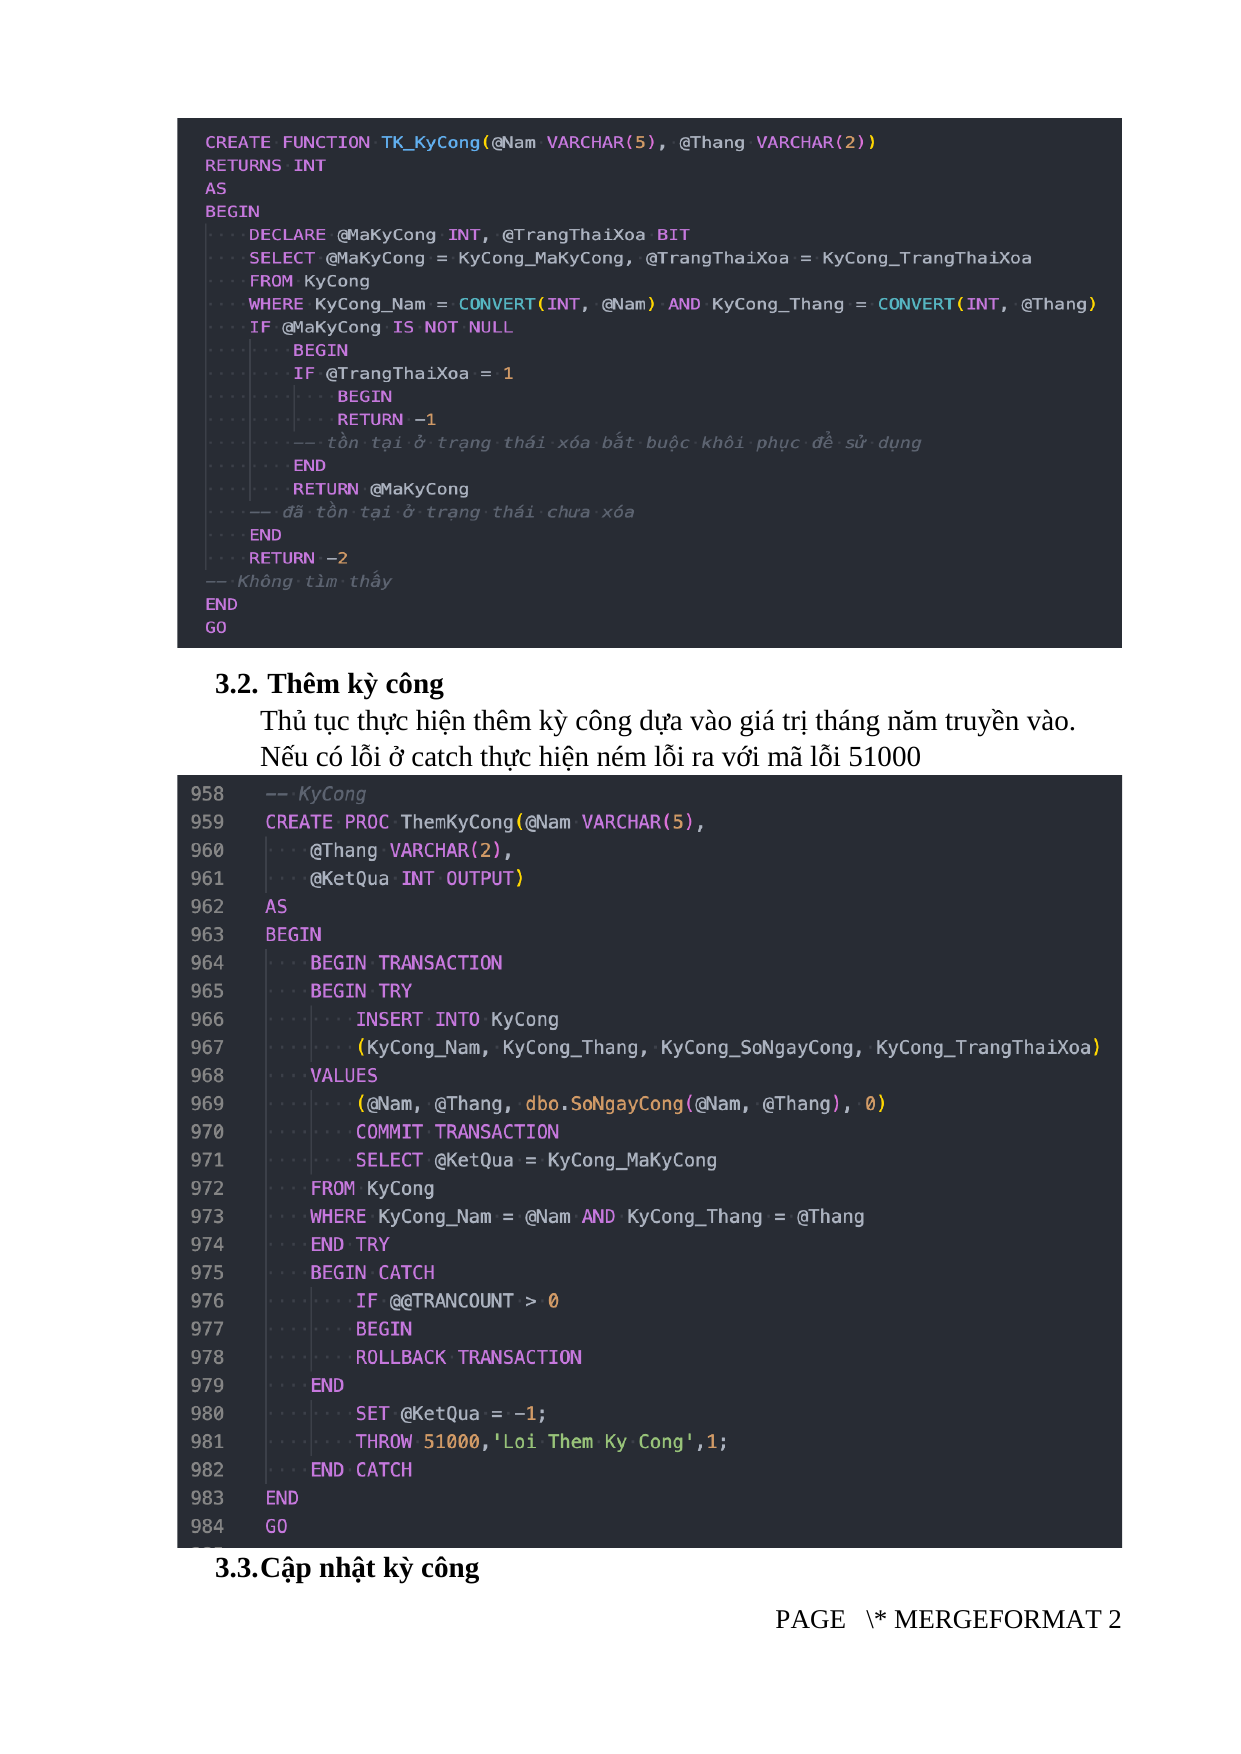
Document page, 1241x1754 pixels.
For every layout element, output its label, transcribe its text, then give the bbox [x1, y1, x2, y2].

picture [177, 118, 1122, 648]
list Thêm kỳ công [215, 667, 1122, 700]
picture [177, 775, 1123, 1548]
list Thủ tục thực hiện thêm kỳ công dựa vào giá trị tháng năm truyền vào. Nếu có lỗi ở catch thực hiện ném lỗi ra với mã lỗi 51000 [260, 703, 1122, 772]
list Cập nhật kỳ công [215, 1551, 1122, 1584]
